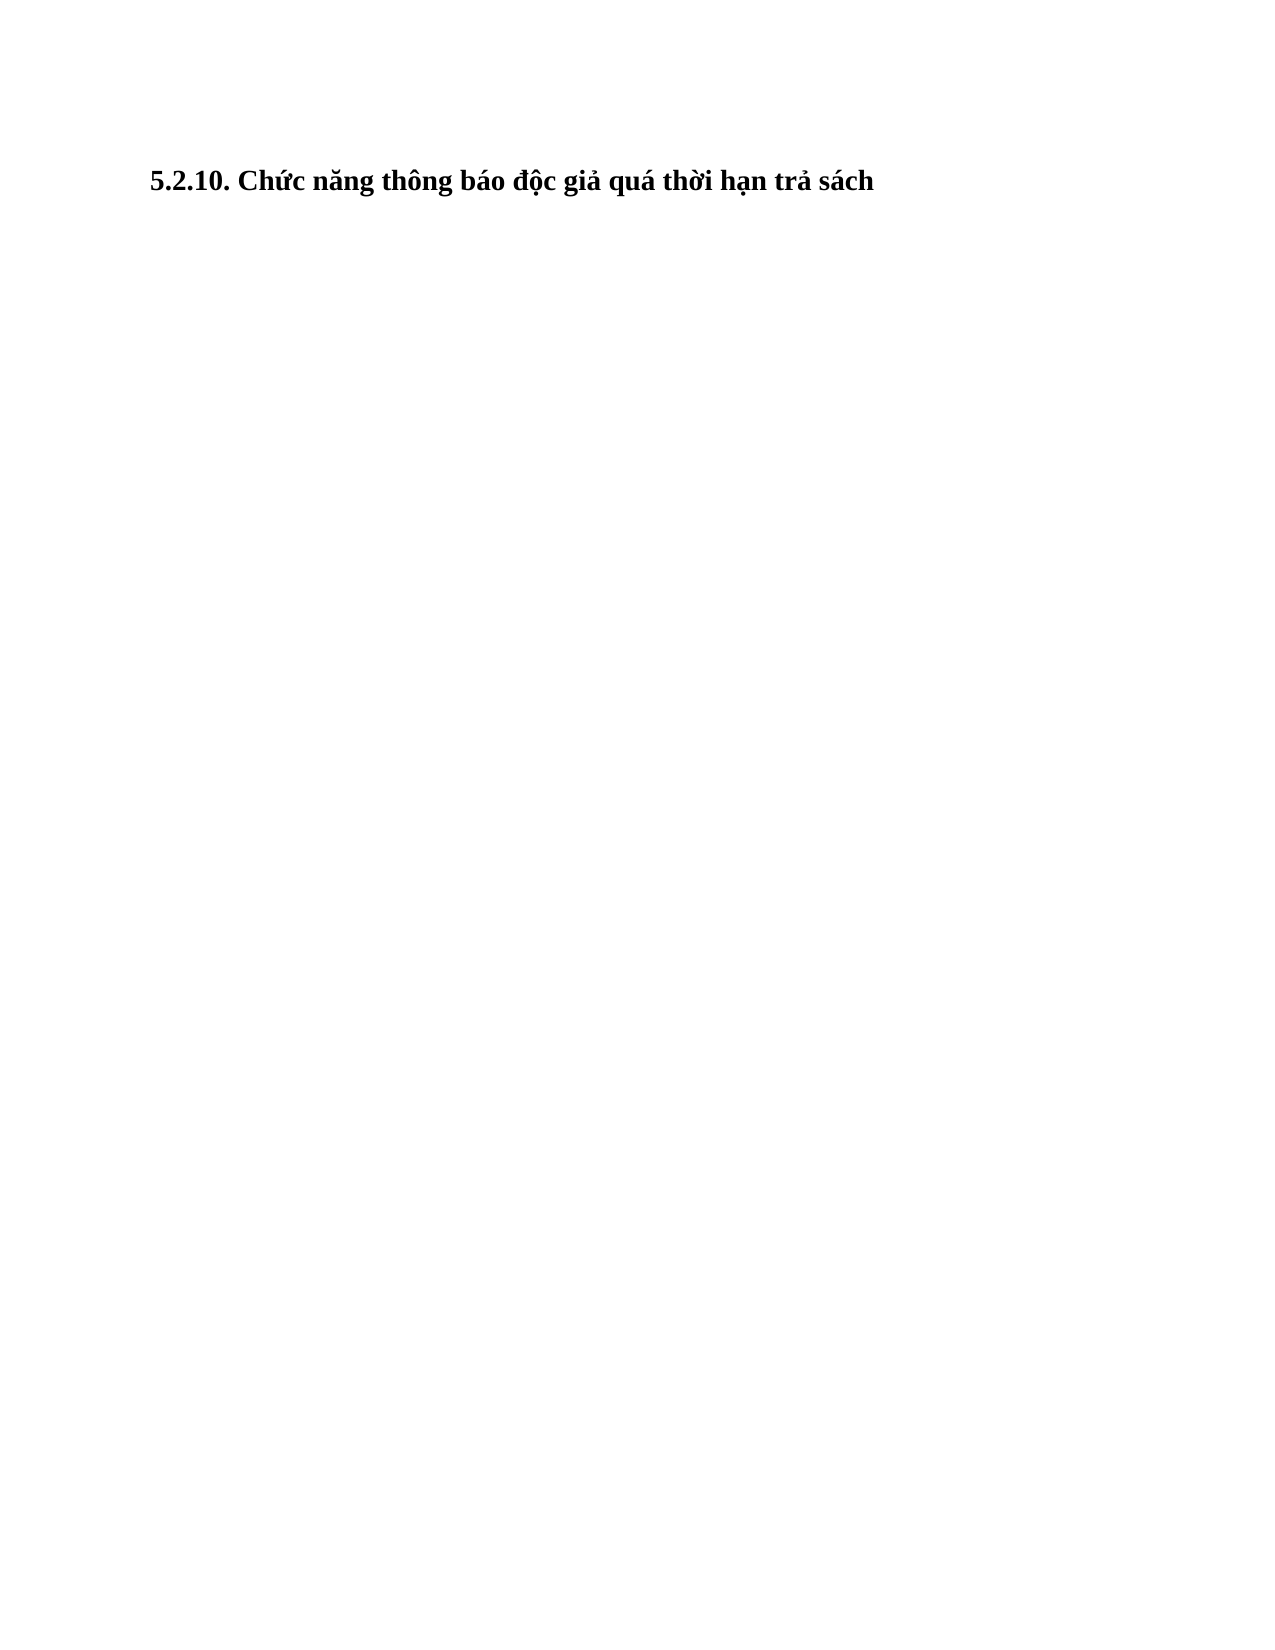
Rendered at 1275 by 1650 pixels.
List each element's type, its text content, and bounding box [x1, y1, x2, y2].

text 5.2.10. Chức năng thông báo độc giả quá thời hạn trả sách [150, 160, 1125, 198]
